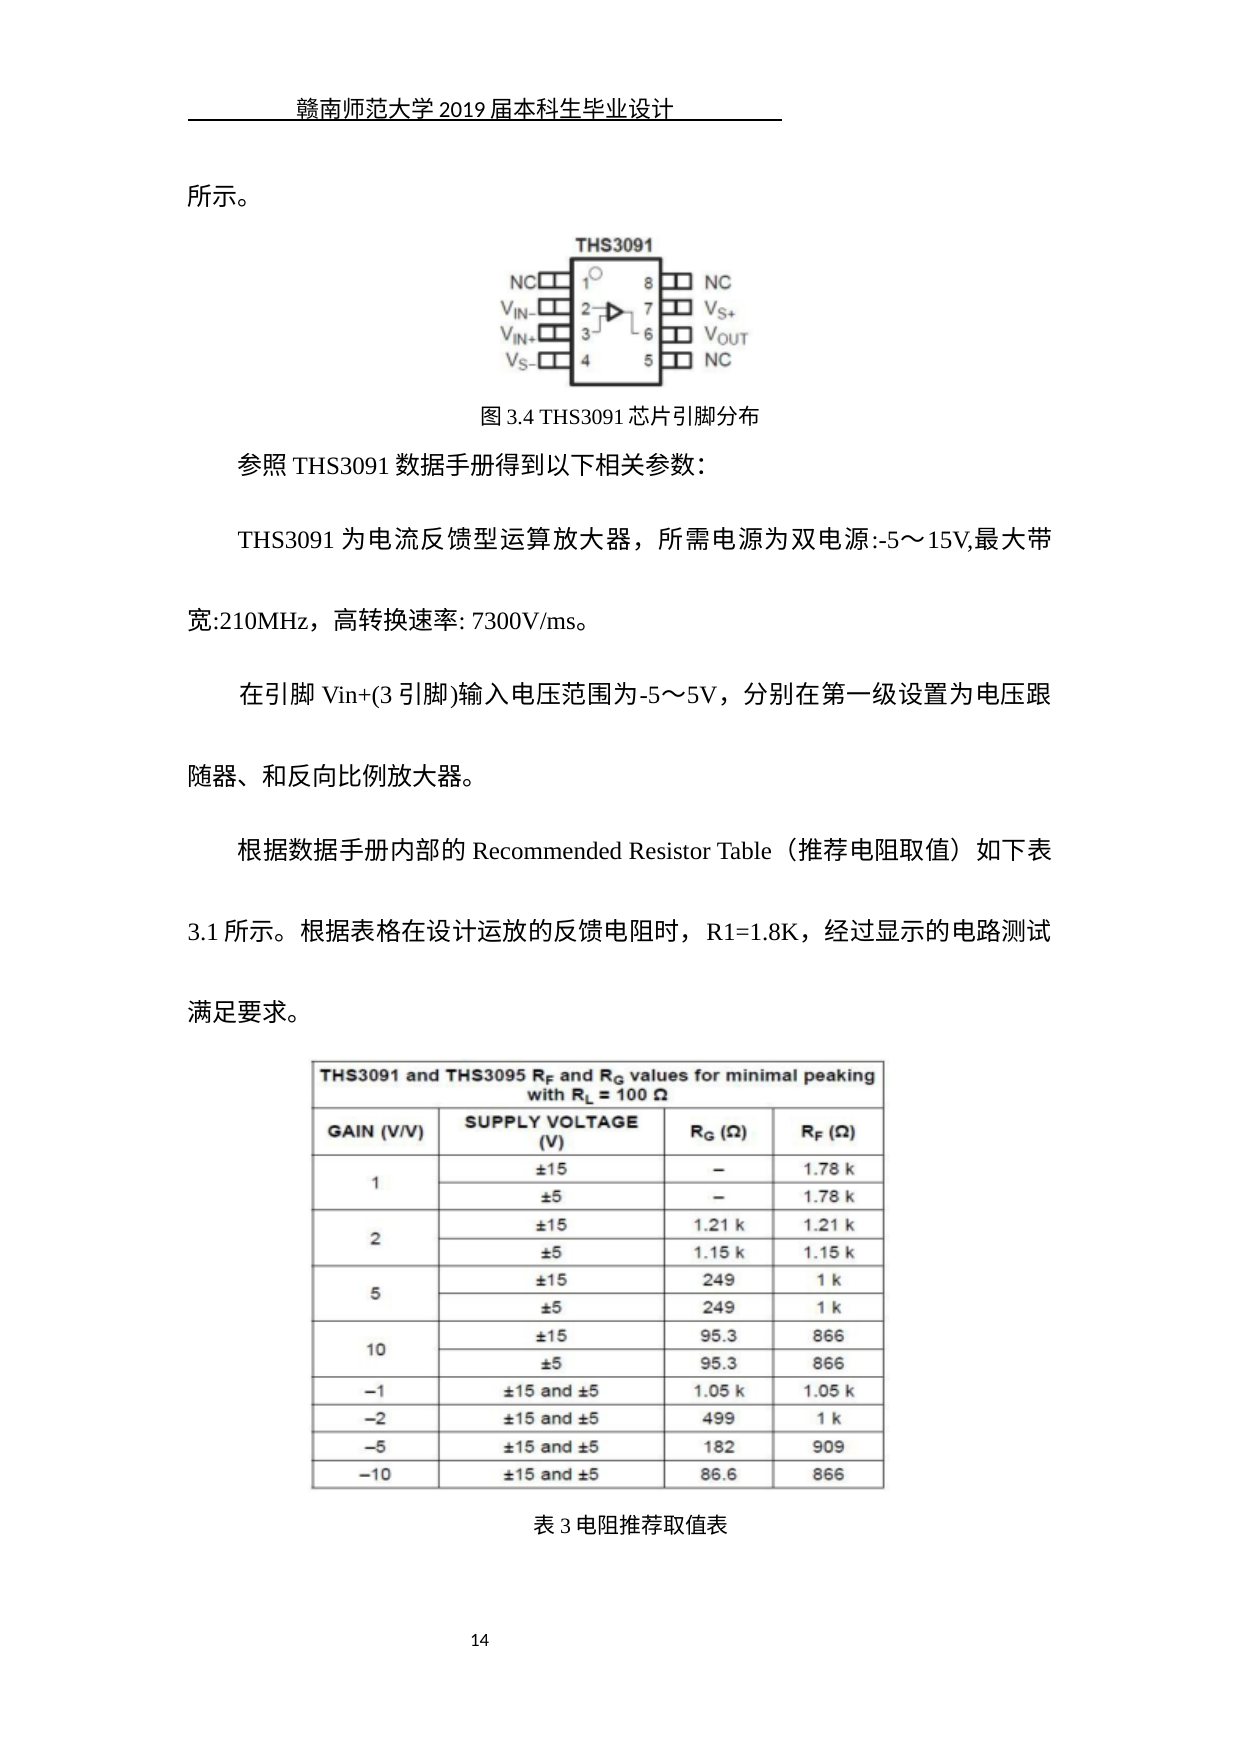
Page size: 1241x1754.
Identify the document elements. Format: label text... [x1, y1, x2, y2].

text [187, 162, 1053, 227]
text 图3.4 THS3091芯片引脚分布 [187, 398, 1053, 431]
text 参照THS3091数据手册得到以下相关参数： [187, 431, 1053, 496]
text THS3091为电流反馈型运算放大器，所需电源为双电源:-5～15V,最大带宽:210MHz，高转换速率: 7300V/ms。 [187, 505, 1053, 651]
picture [479, 236, 761, 396]
text 在引脚Vin+(3引脚)输入电压范围为-5～5V，分别在第一级设置为电压跟随器、和反向比例放大器。 [187, 660, 1053, 807]
picture [307, 1057, 891, 1495]
text 根据数据手册内部的Recommended Resistor Table（推荐电阻取值）如下表3.1所示。根据表格在设计运放的反馈电阻时，R1=1.8K，经过显示的电路测试满足要求。 [187, 816, 1053, 1043]
